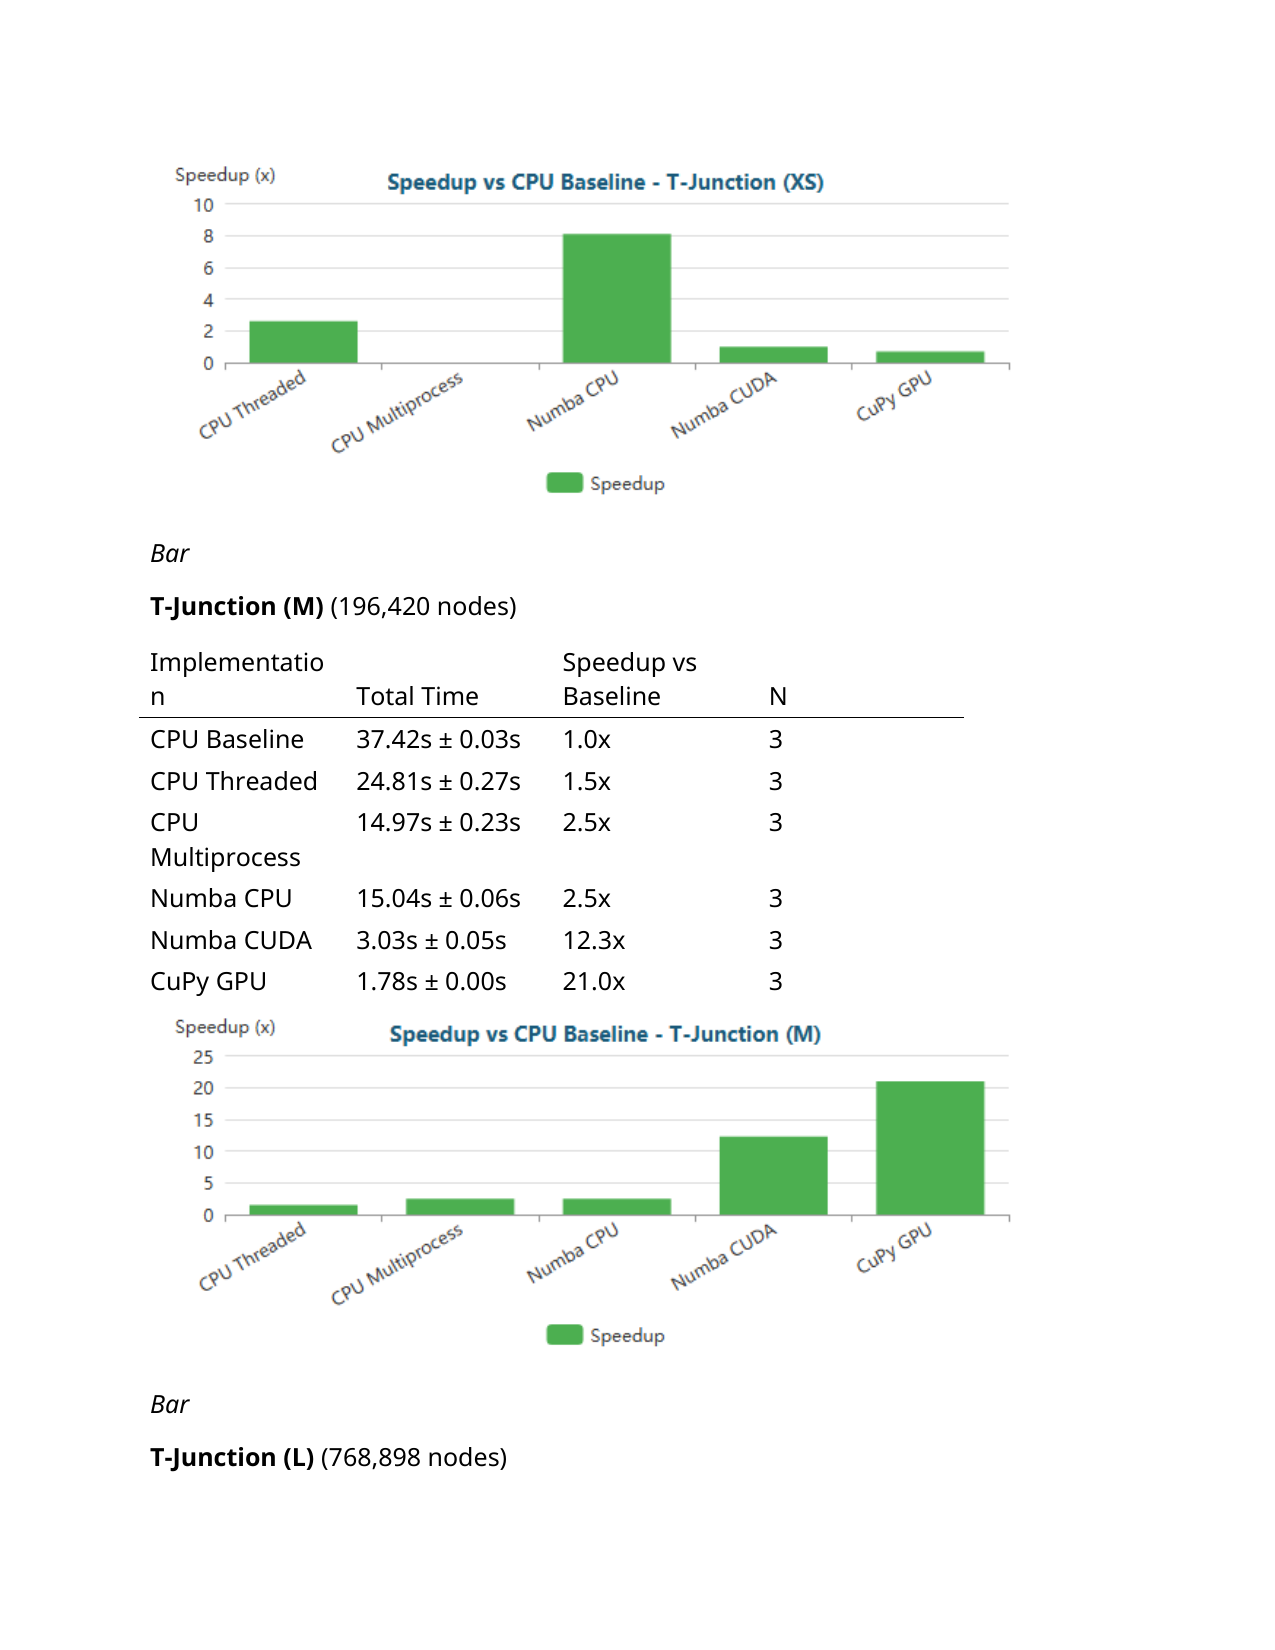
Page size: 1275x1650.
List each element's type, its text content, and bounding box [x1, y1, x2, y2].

text Bar [150, 535, 1125, 569]
text T-Junction (M) (196,420 nodes) [150, 588, 1125, 622]
text Bar [150, 1387, 1125, 1421]
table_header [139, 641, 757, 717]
text T-Junction (L) (768,898 nodes) [150, 1440, 1125, 1474]
picture [168, 150, 1044, 515]
picture [168, 1001, 1044, 1367]
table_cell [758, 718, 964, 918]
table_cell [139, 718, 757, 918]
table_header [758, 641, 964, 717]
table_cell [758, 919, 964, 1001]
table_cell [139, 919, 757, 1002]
